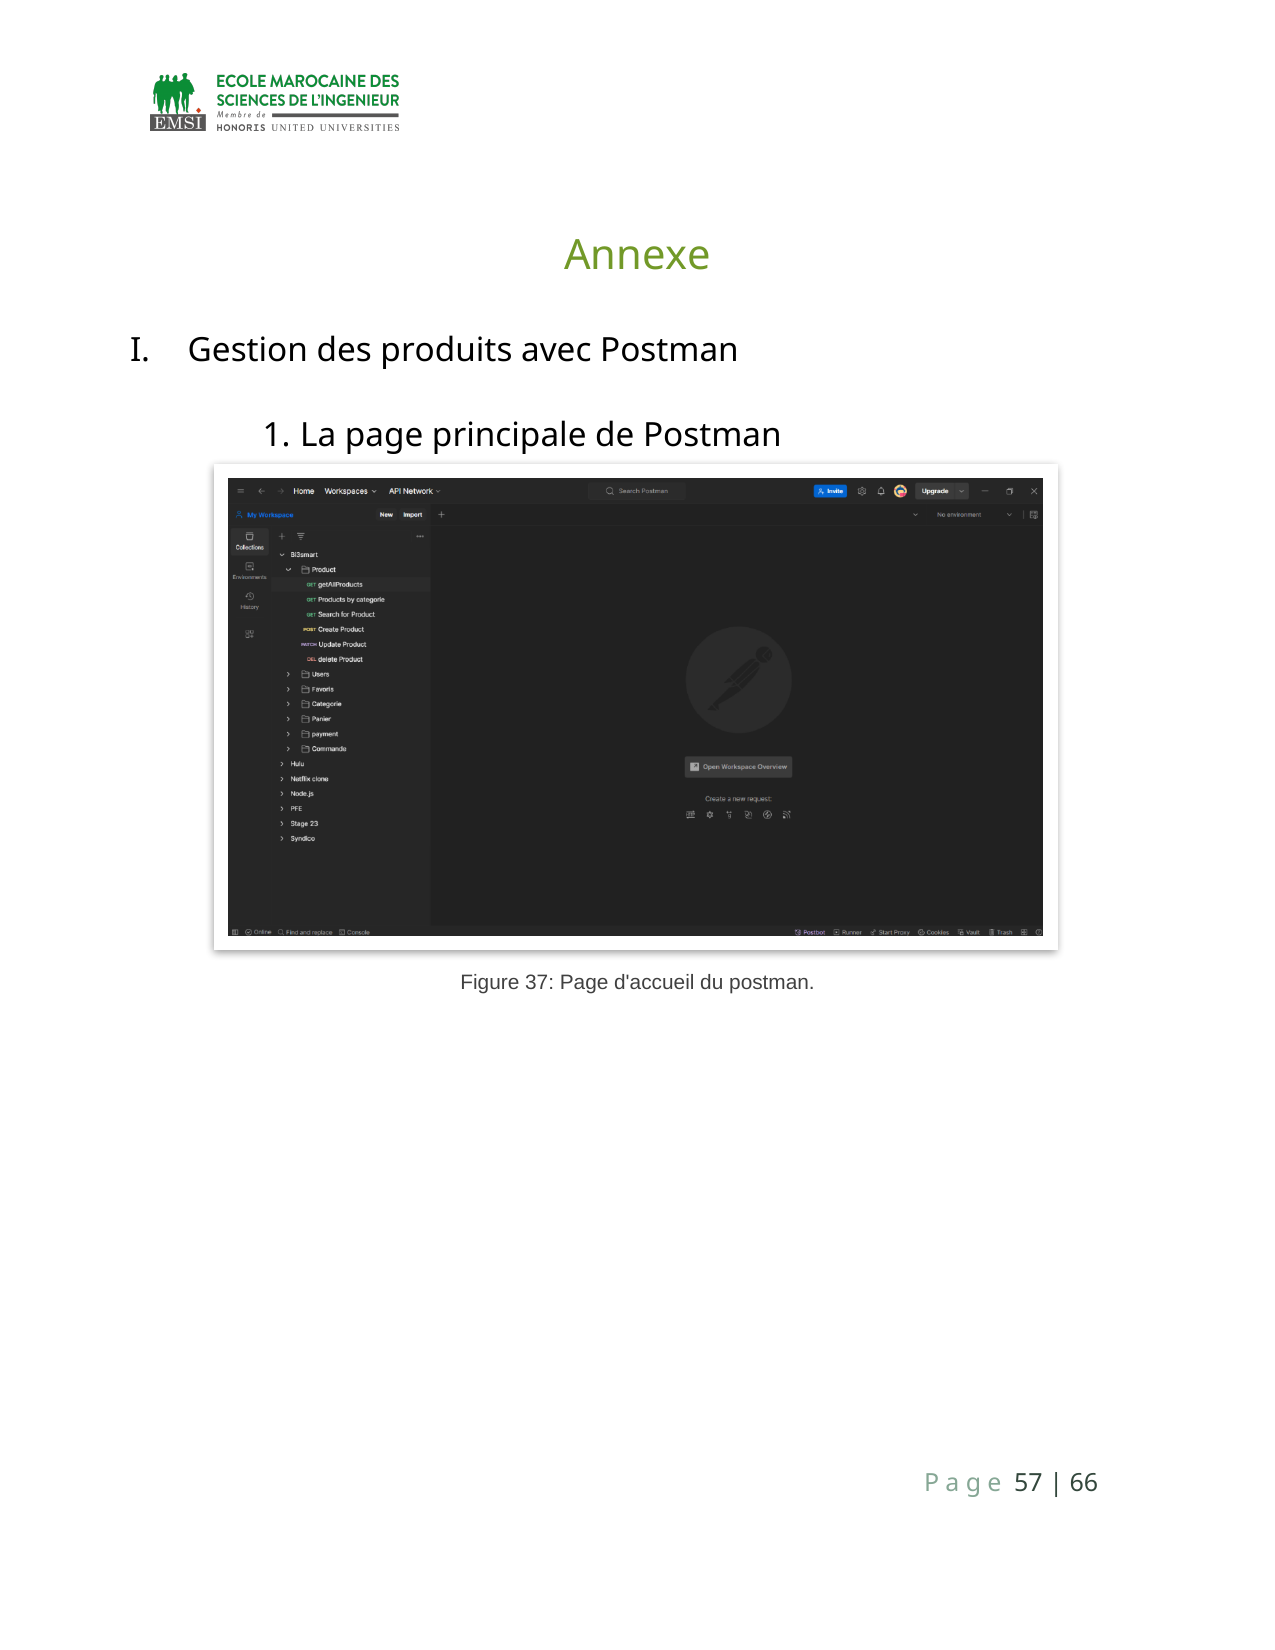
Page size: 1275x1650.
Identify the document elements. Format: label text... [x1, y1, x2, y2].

text Figure 37: Page d'accueil du postman. [150, 970, 1125, 994]
picture [150, 73, 399, 131]
subtitle Annexe [150, 224, 1125, 281]
subtitle La page principale de Postman [262, 411, 1125, 456]
subtitle Gestion des produits avec Postman [150, 326, 1125, 372]
picture [228, 478, 1043, 936]
